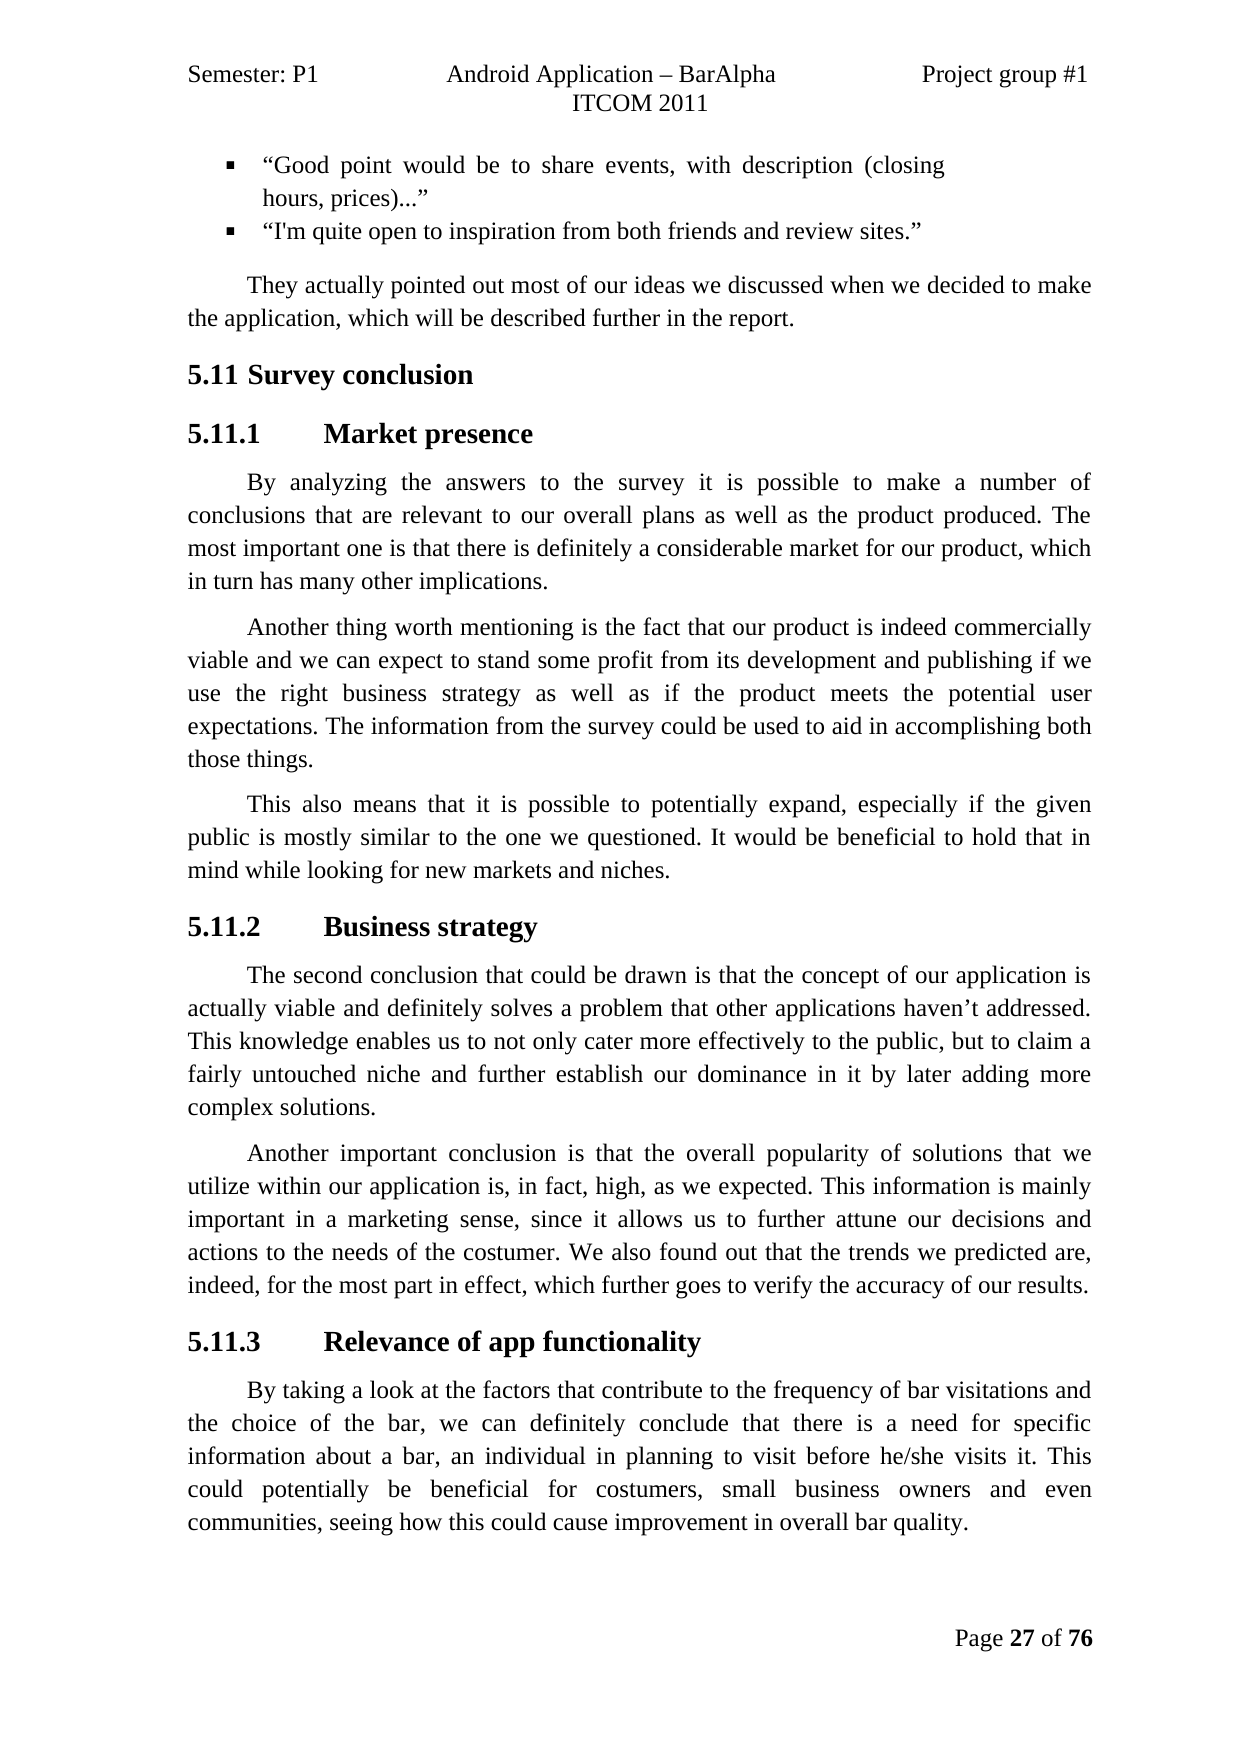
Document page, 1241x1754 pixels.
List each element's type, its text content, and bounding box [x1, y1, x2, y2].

list “I'm quite open to inspiration from both friends and review sites.” [225, 216, 945, 245]
text Market presence [187, 416, 1093, 450]
subtitle Survey conclusion [187, 357, 1093, 390]
text Another thing worth mentioning is the fact that our product is indeed commercially viable and we can expect to stand some profit from its development and publishing if we use the right business strategy as well as if the product meets the potential user expectations. The information from the survey could be used to aid in accomplishing both those things. [187, 612, 1093, 773]
text Business strategy [187, 909, 1093, 943]
text This also means that it is possible to potentially expand, especially if the given public is mostly similar to the one we questioned. It would be beneficial to hold that in mind while looking for new markets and niches. [187, 789, 1093, 884]
text Another important conclusion is that the overall popularity of solutions that we utilize within our application is, in fact, high, as we expected. This information is mainly important in a marketing sense, since it allows us to further attune our decisions and actions to the needs of the costumer. We also found out that the trends we predicted are, indeed, for the most part in effect, which further goes to verify the accuracy of our results. [187, 1138, 1093, 1299]
text The second conclusion that could be drawn is that the concept of our application is actually viable and definitely solves a problem that other applications haven’t addressed. This knowledge enables us to not only cater more effectively to the public, but to claim a fairly untouched niche and further establish our dominance in it by later adding more complex solutions. [187, 960, 1093, 1121]
text Relevance of app functionality [187, 1324, 1093, 1357]
text By analyzing the answers to the survey it is possible to make a number of conclusions that are relevant to our overall plans as well as the product produced. The most important one is that there is definitely a considerable market for our product, which in turn has many other implications. [187, 467, 1093, 595]
list “Good point would be to share events, with description (closing hours, prices)...” [225, 150, 945, 212]
text By taking a look at the factors that contribute to the frequency of bar visitations and the choice of the bar, we can definitely conclude that there is a need for specific information about a bar, an individual in planning to visit before he/she visits it. This could potentially be beneficial for costumers, small business owners and even communities, seeing how this could cause improvement in overall bar quality. [187, 1375, 1093, 1536]
text They actually pointed out most of our ideas we discussed when we decided to make the application, which will be described further in the report. [187, 270, 1093, 332]
